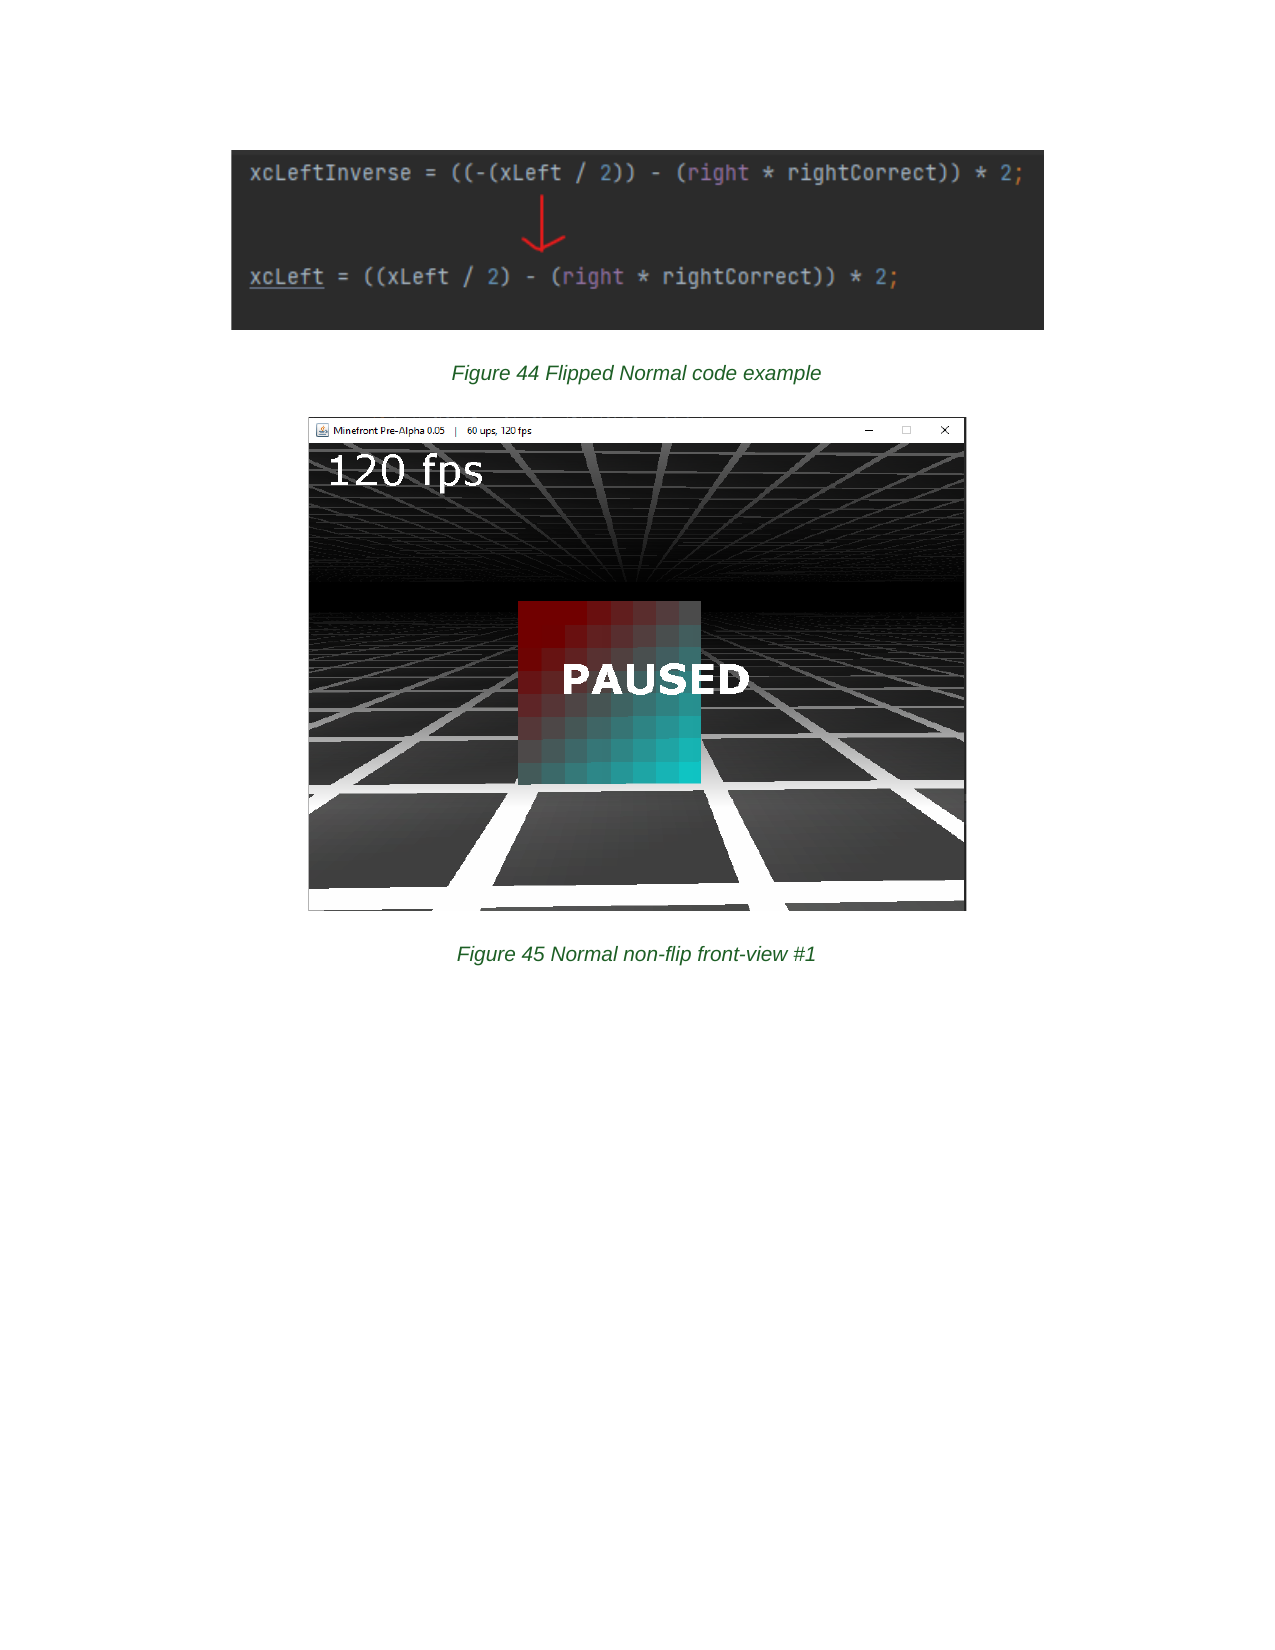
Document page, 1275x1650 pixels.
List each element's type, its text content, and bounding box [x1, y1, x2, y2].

text Figure 48 Flipped Normal code example [150, 361, 1125, 385]
picture [231, 150, 1044, 330]
text Figure 49 Normal non-flip front-view #1 [150, 941, 1125, 965]
picture [308, 417, 967, 911]
